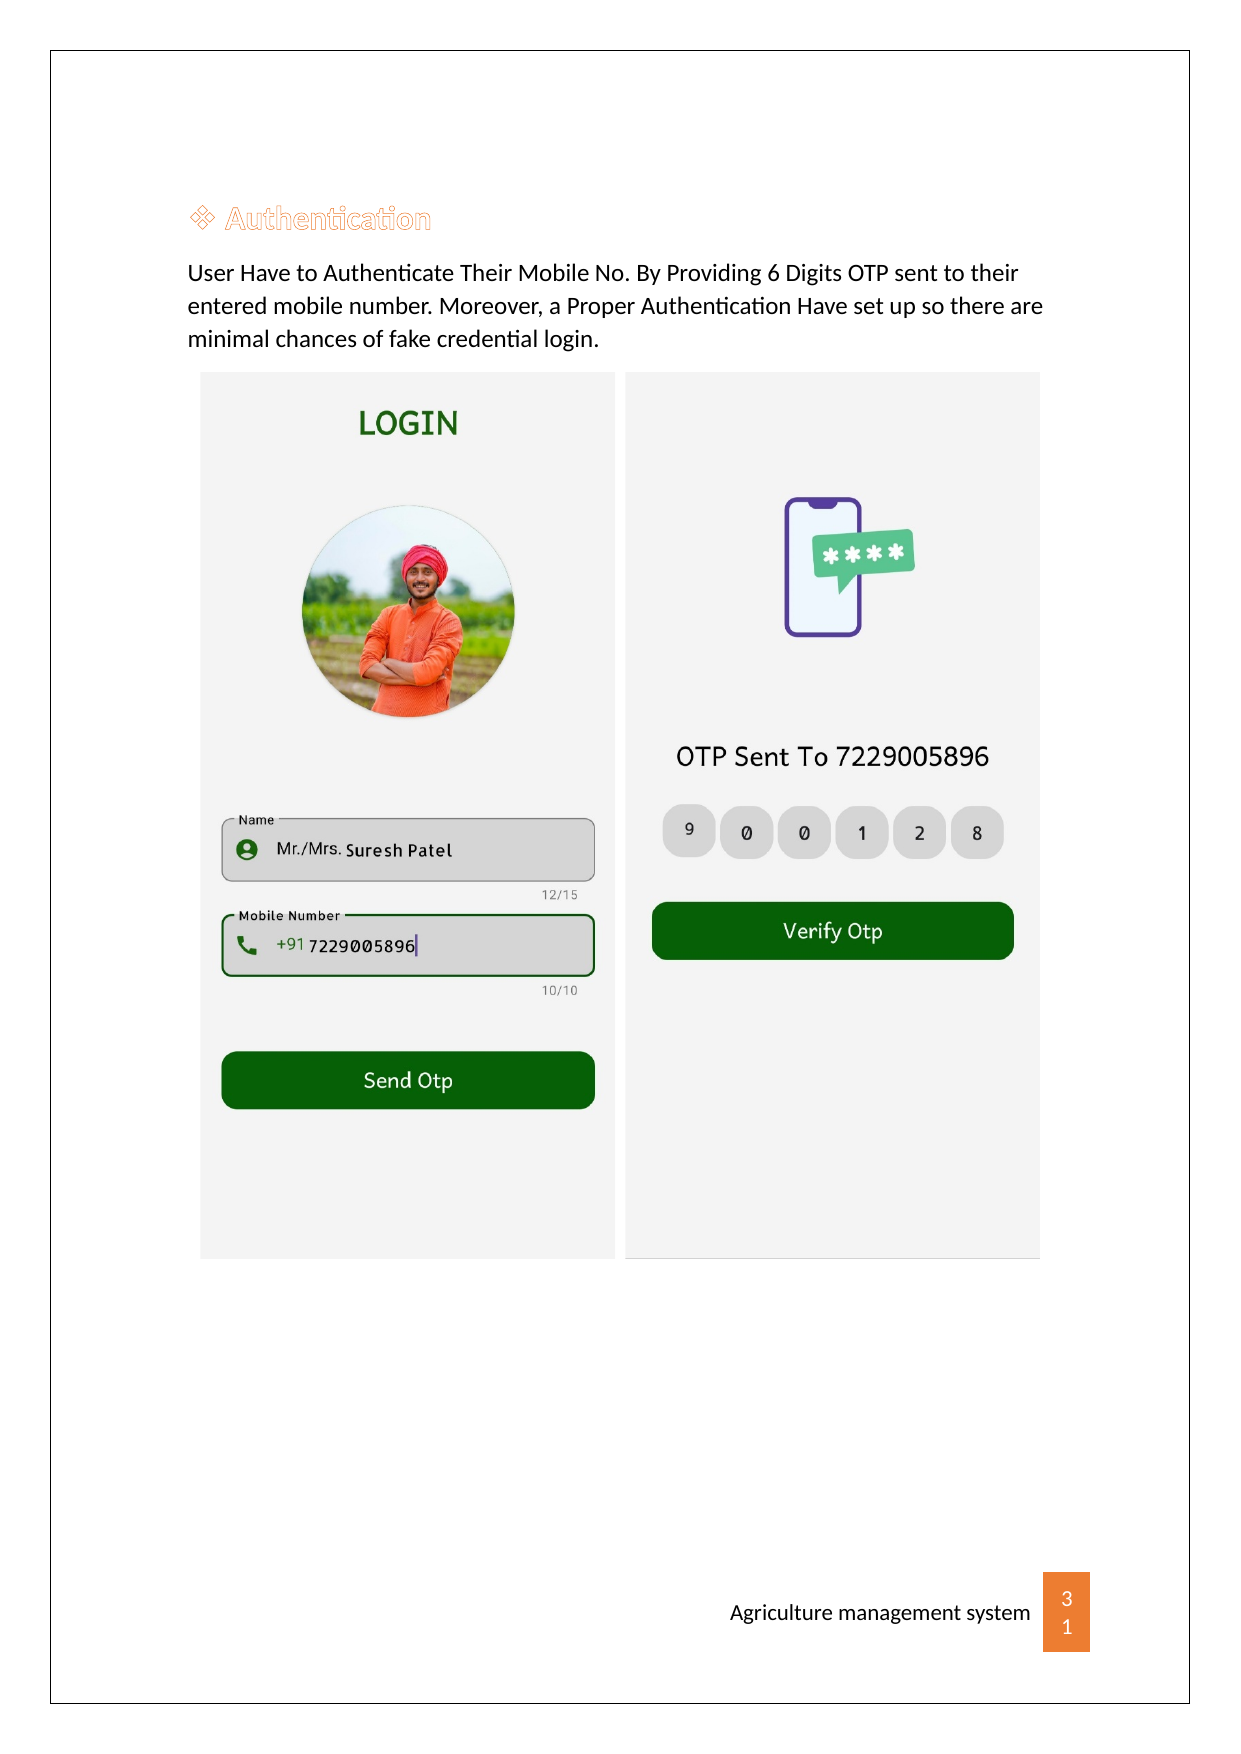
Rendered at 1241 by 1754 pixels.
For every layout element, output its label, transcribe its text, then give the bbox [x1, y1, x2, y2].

text User Have to Authenticate Their Mobile No. By Providing 6 Digits OTP sent to their entered mobile number. Moreover, a Proper Authentication Have set up so there are minimal chances of fake credential login. [187, 257, 1090, 354]
list Authentication [187, 197, 1090, 238]
picture [200, 372, 615, 1259]
picture [625, 372, 1040, 1259]
